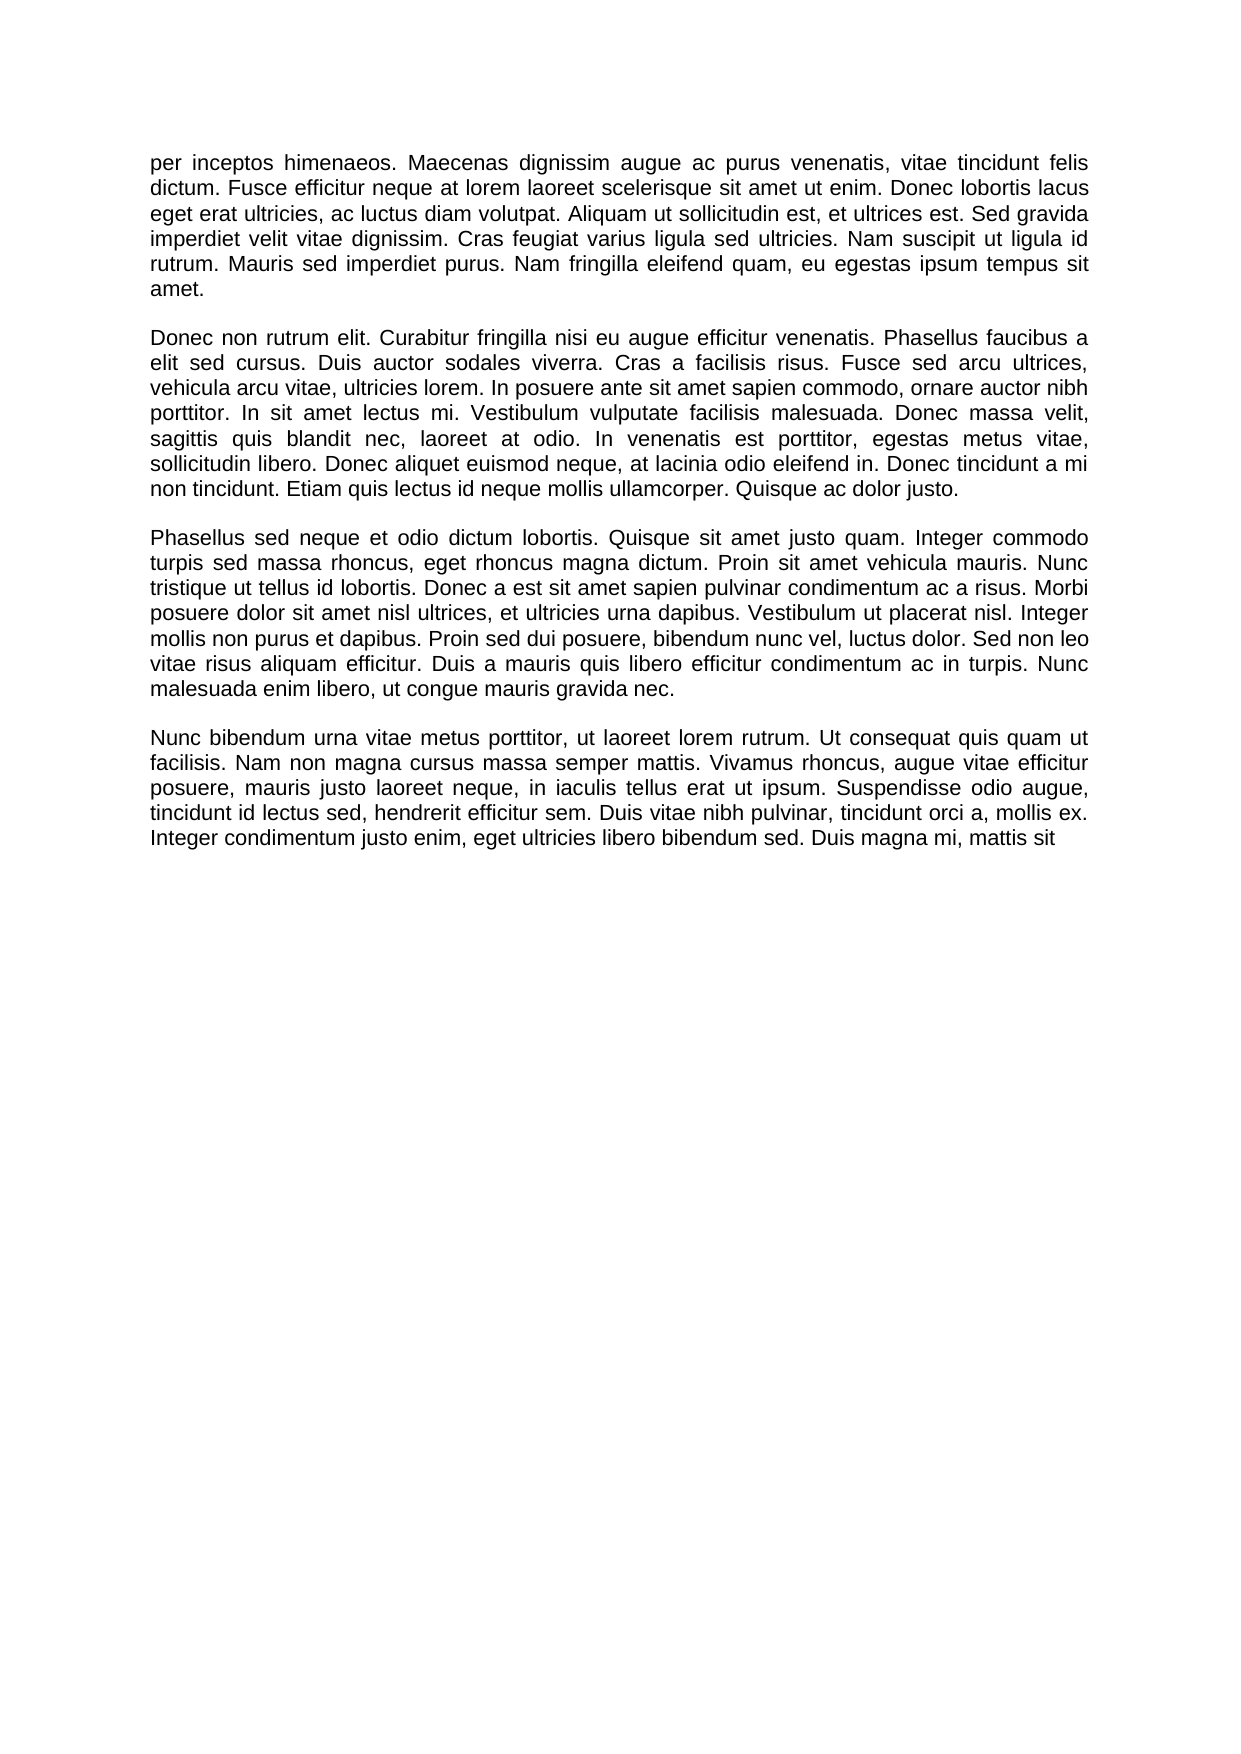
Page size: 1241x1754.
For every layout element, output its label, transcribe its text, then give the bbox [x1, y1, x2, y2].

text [150, 150, 1090, 301]
text Nunc bibendum urna vitae metus porttitor, ut laoreet lorem rutrum. Ut consequat quis quam ut facilisis. Nam non magna cursus massa semper mattis. Vivamus rhoncus, augue vitae efficitur posuere, mauris justo laoreet neque, in iaculis tellus erat ut ipsum. Suspendisse odio augue, tincidunt id lectus sed, hendrerit efficitur sem. Duis vitae nibh pulvinar, tincidunt orci a, mollis ex. Integer condimentum justo enim, eget ultricies libero bibendum sed. Duis magna mi, mattis sit [150, 724, 1090, 851]
text Phasellus sed neque et odio dictum lobortis. Quisque sit amet justo quam. Integer commodo turpis sed massa rhoncus, eget rhoncus magna dictum. Proin sit amet vehicula mauris. Nunc tristique ut tellus id lobortis. Donec a est sit amet sapien pulvinar condimentum ac a risus. Morbi posuere dolor sit amet nisl ultrices, et ultricies urna dapibus. Vestibulum ut placerat nisl. Integer mollis non purus et dapibus. Proin sed dui posuere, bibendum nunc vel, luctus dolor. Sed non leo vitae risus aliquam efficitur. Duis a mauris quis libero efficitur condimentum ac in turpis. Nunc malesuada enim libero, ut congue mauris gravida nec. [150, 524, 1090, 701]
text Donec non rutrum elit. Curabitur fringilla nisi eu augue efficitur venenatis. Phasellus faucibus a elit sed cursus. Duis auctor sodales viverra. Cras a facilisis risus. Fusce sed arcu ultrices, vehicula arcu vitae, ultricies lorem. In posuere ante sit amet sapien commodo, ornare auctor nibh porttitor. In sit amet lectus mi. Vestibulum vulputate facilisis malesuada. Donec massa velit, sagittis quis blandit nec, laoreet at odio. In venenatis est porttitor, egestas metus vitae, sollicitudin libero. Donec aliquet euismod neque, at lacinia odio eleifend in. Donec tincidunt a mi non tincidunt. Etiam quis lectus id neque mollis ullamcorper. Quisque ac dolor justo. [150, 325, 1090, 501]
